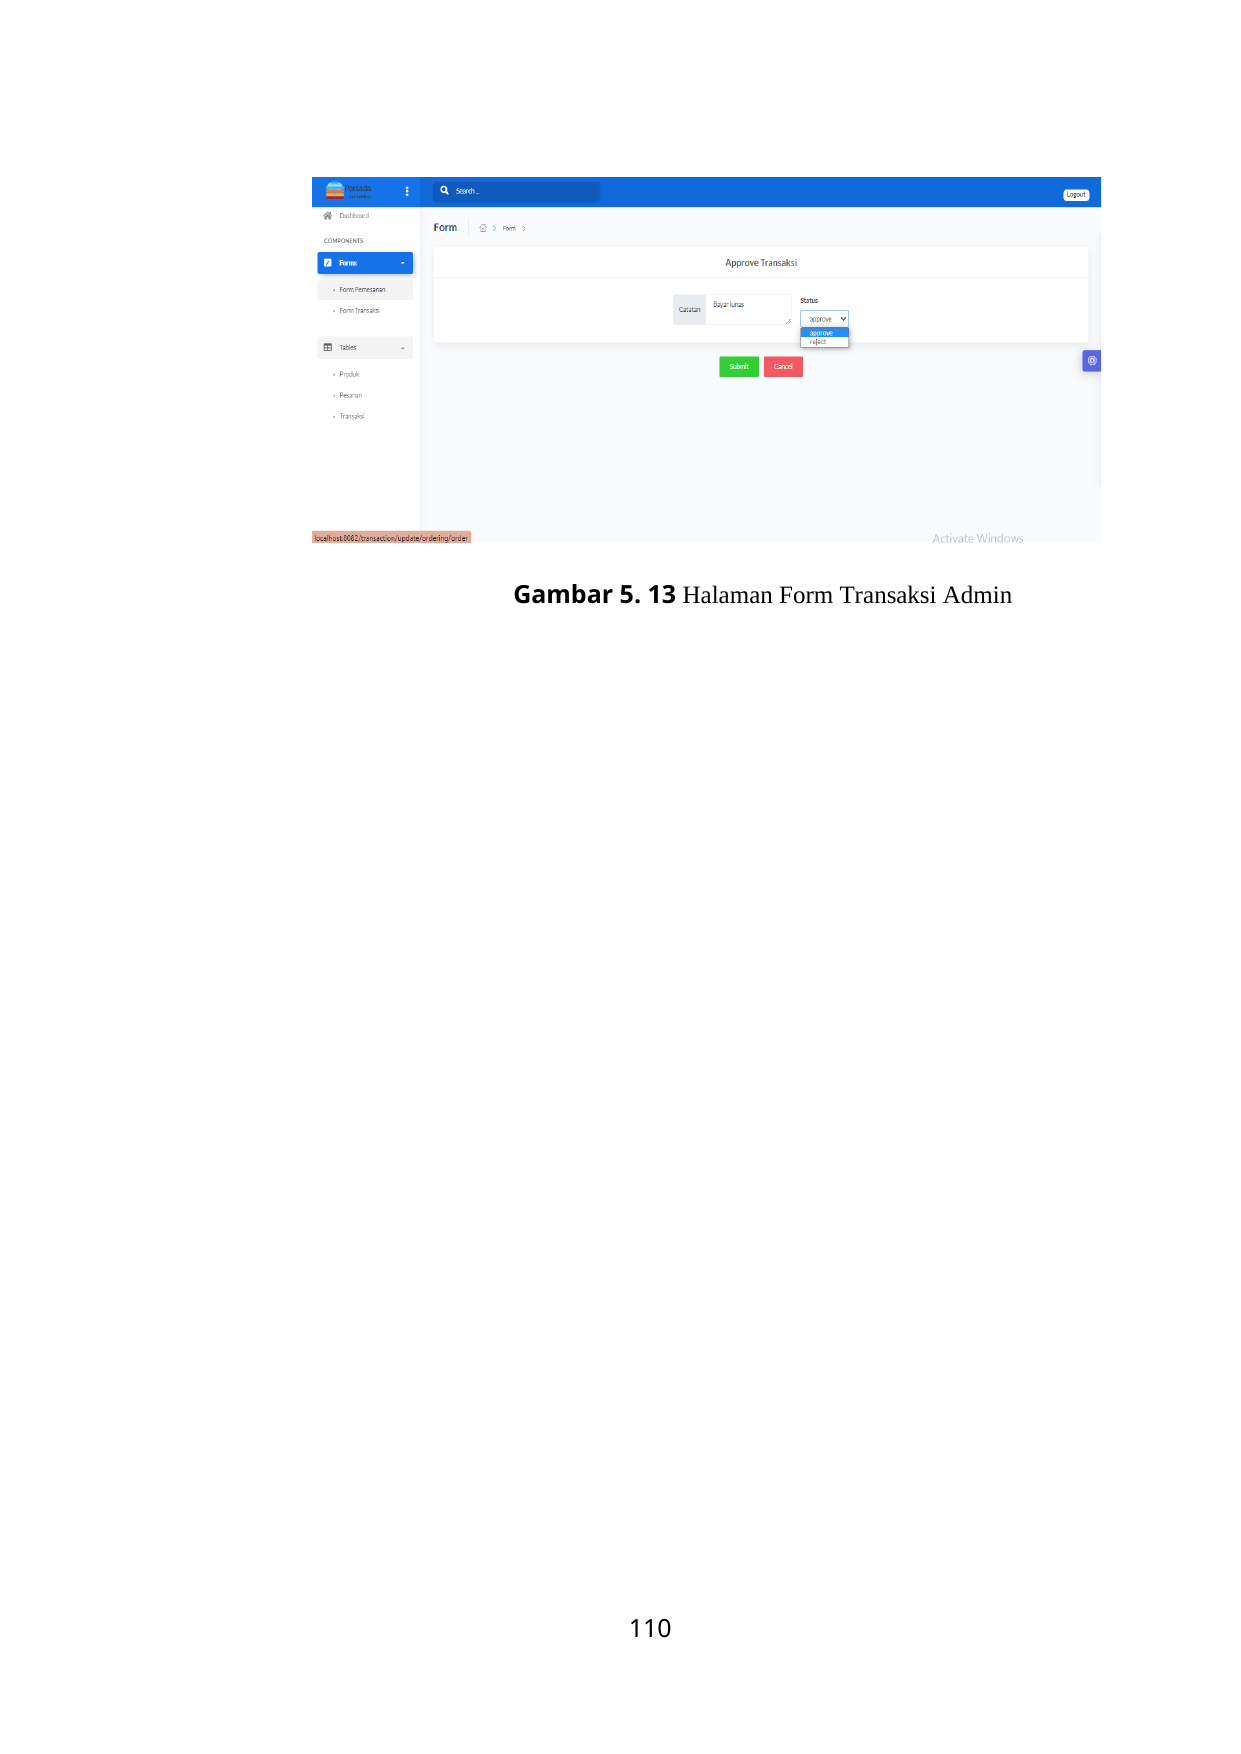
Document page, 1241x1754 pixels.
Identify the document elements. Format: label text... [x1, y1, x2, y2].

picture [312, 177, 1102, 543]
list Gambar 5. 13 Halaman Form Transaksi Admin [387, 577, 1063, 611]
